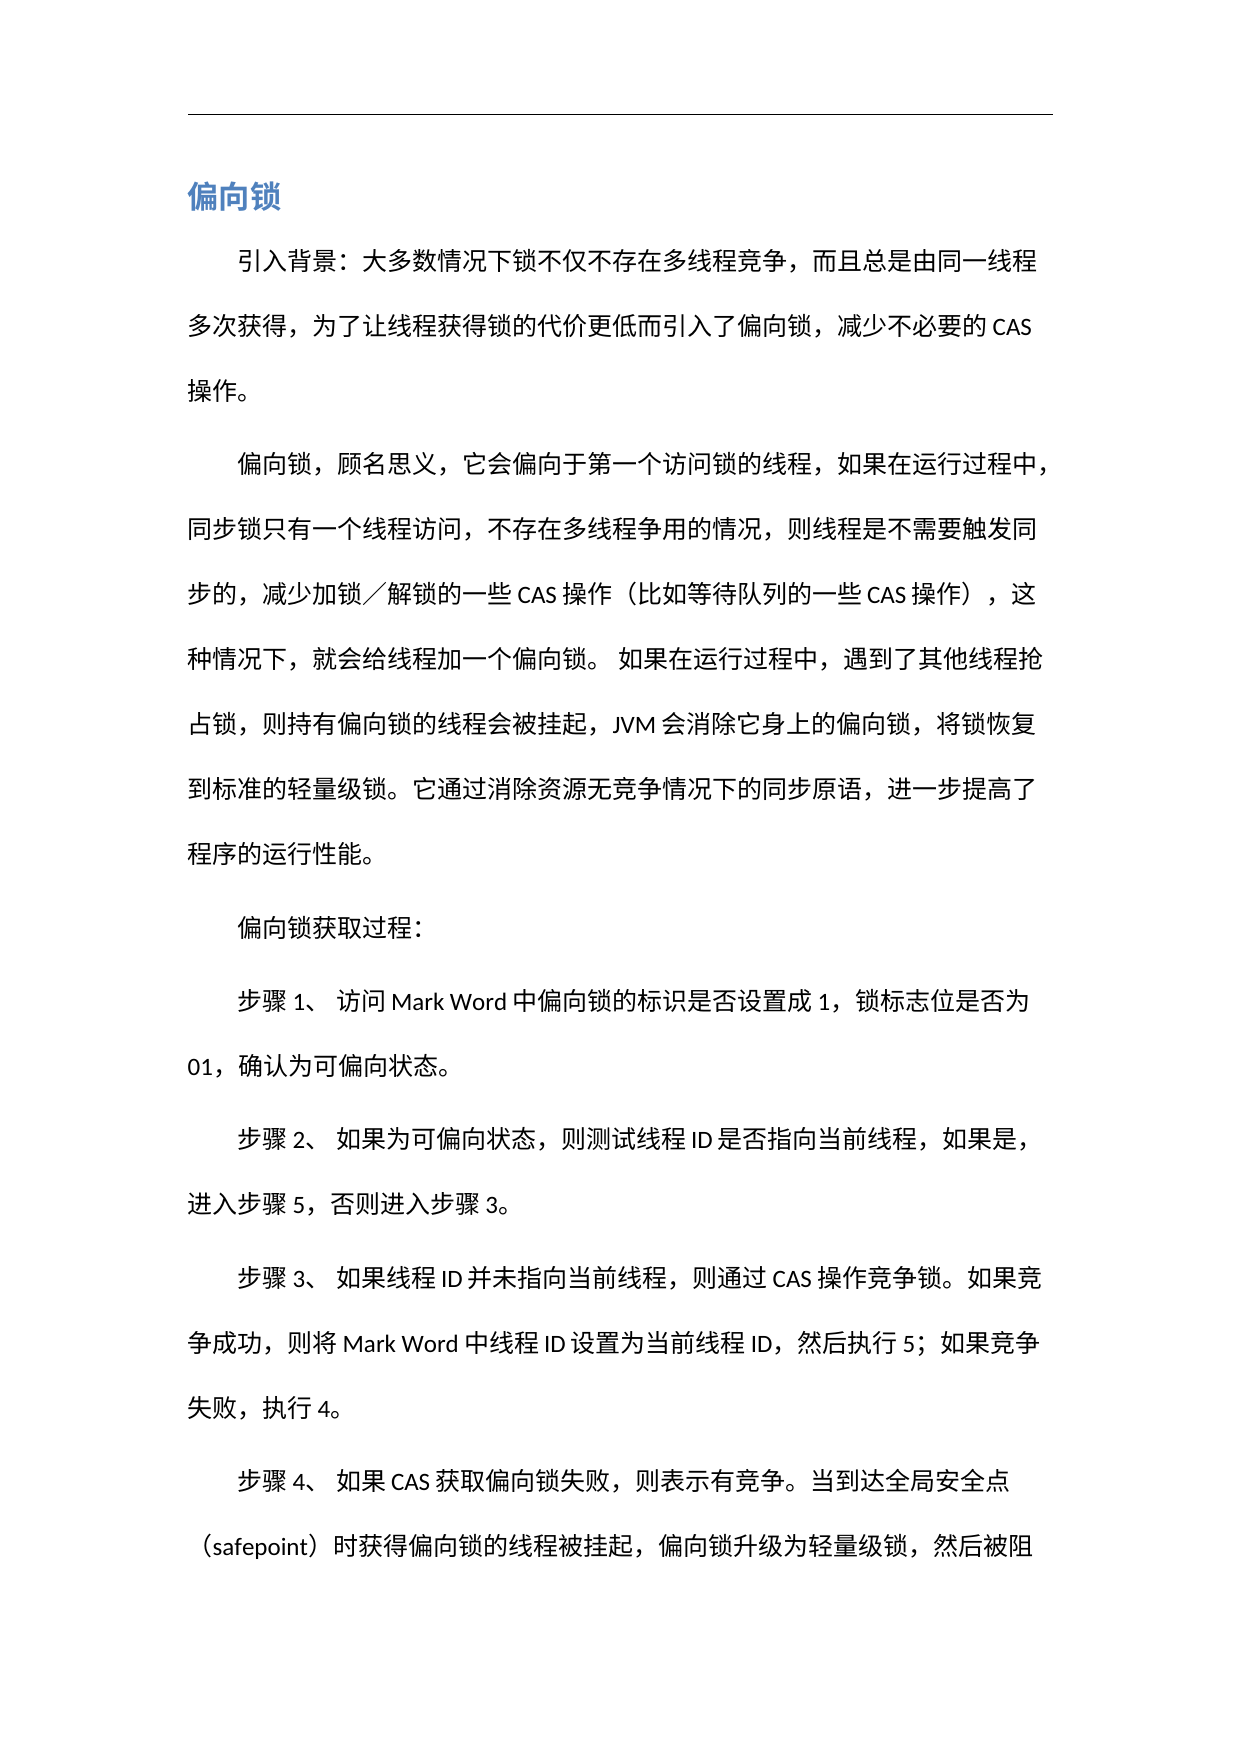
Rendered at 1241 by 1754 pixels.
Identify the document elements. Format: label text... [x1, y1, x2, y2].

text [187, 1447, 1053, 1577]
subtitle 偏向锁 [187, 162, 1053, 227]
text 步骤3、 如果线程ID并未指向当前线程，则通过CAS操作竞争锁。如果竞争成功，则将Mark Word中线程ID设置为当前线程ID，然后执行5；如果竞争失败，执行4。 [187, 1244, 1053, 1439]
text 偏向锁，顾名思义，它会偏向于第一个访问锁的线程，如果在运行过程中，同步锁只有一个线程访问，不存在多线程争用的情况，则线程是不需要触发同步的，减少加锁／解锁的一些CAS操作（比如等待队列的一些CAS操作），这种情况下，就会给线程加一个偏向锁。 如果在运行过程中，遇到了其他线程抢占锁，则持有偏向锁的线程会被挂起，JVM会消除它身上的偏向锁，将锁恢复到标准的轻量级锁。它通过消除资源无竞争情况下的同步原语，进一步提高了程序的运行性能。 [187, 430, 1053, 885]
text 步骤1、 访问Mark Word中偏向锁的标识是否设置成1，锁标志位是否为01，确认为可偏向状态。 [187, 967, 1053, 1097]
text 引入背景：大多数情况下锁不仅不存在多线程竞争，而且总是由同一线程多次获得，为了让线程获得锁的代价更低而引入了偏向锁，减少不必要的CAS操作。 [187, 227, 1053, 422]
text 步骤2、 如果为可偏向状态，则测试线程ID是否指向当前线程，如果是，进入步骤5，否则进入步骤3。 [187, 1105, 1053, 1235]
text 偏向锁获取过程： [187, 894, 1053, 959]
